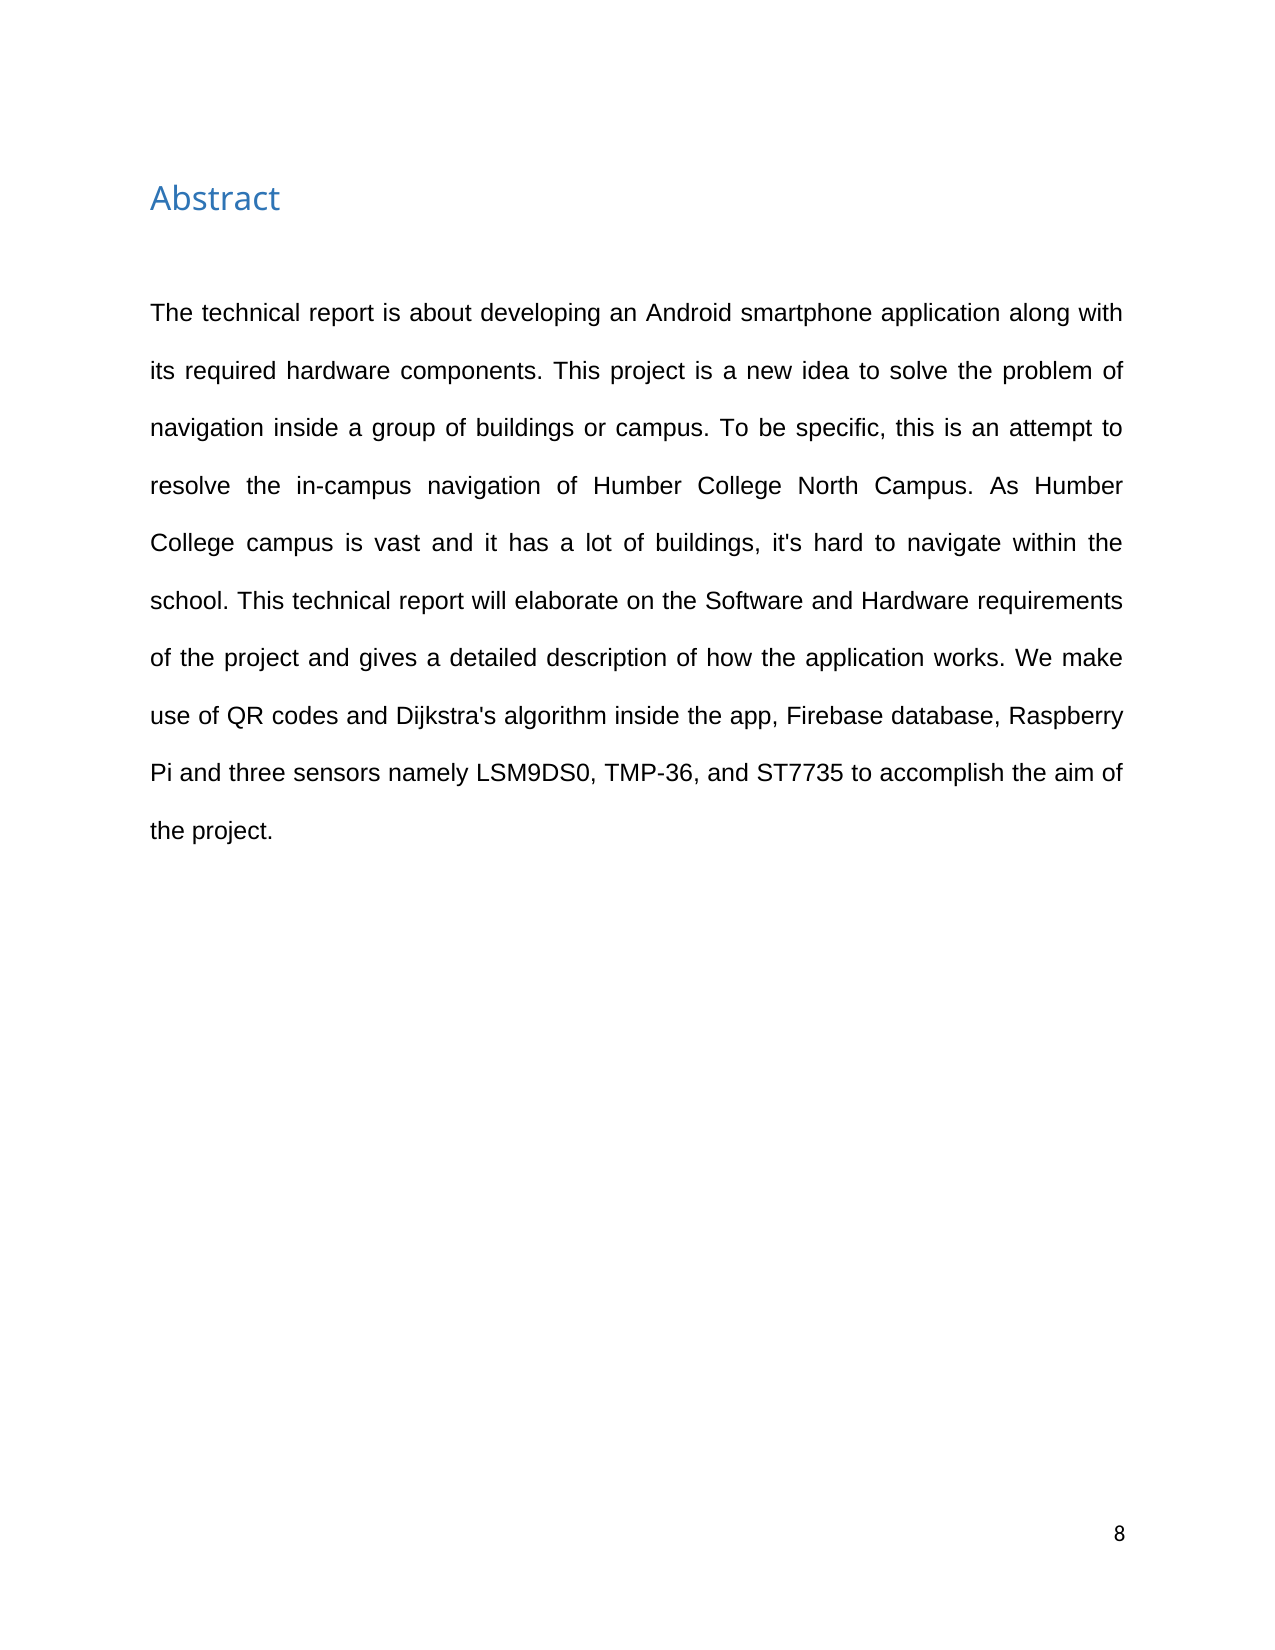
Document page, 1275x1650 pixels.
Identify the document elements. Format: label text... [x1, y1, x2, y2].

subtitle Abstract [150, 175, 1125, 220]
text The technical report is about developing an Android smartphone application along with its required hardware components. This project is a new idea to solve the problem of navigation inside a group of buildings or campus. To be specific, this is an attempt to resolve the in-campus navigation of Humber College North Campus. As Humber College campus is vast and it has a lot of buildings, it's hard to navigate within the school. This technical report will elaborate on the Software and Hardware requirements of the project and gives a detailed description of how the application works. We make use of QR codes and Dijkstra's algorithm inside the app, Firebase database, Raspberry Pi and three sensors namely LSM9DS0, TMP-36, and ST7735 to accomplish the aim of the project. [150, 298, 1125, 844]
